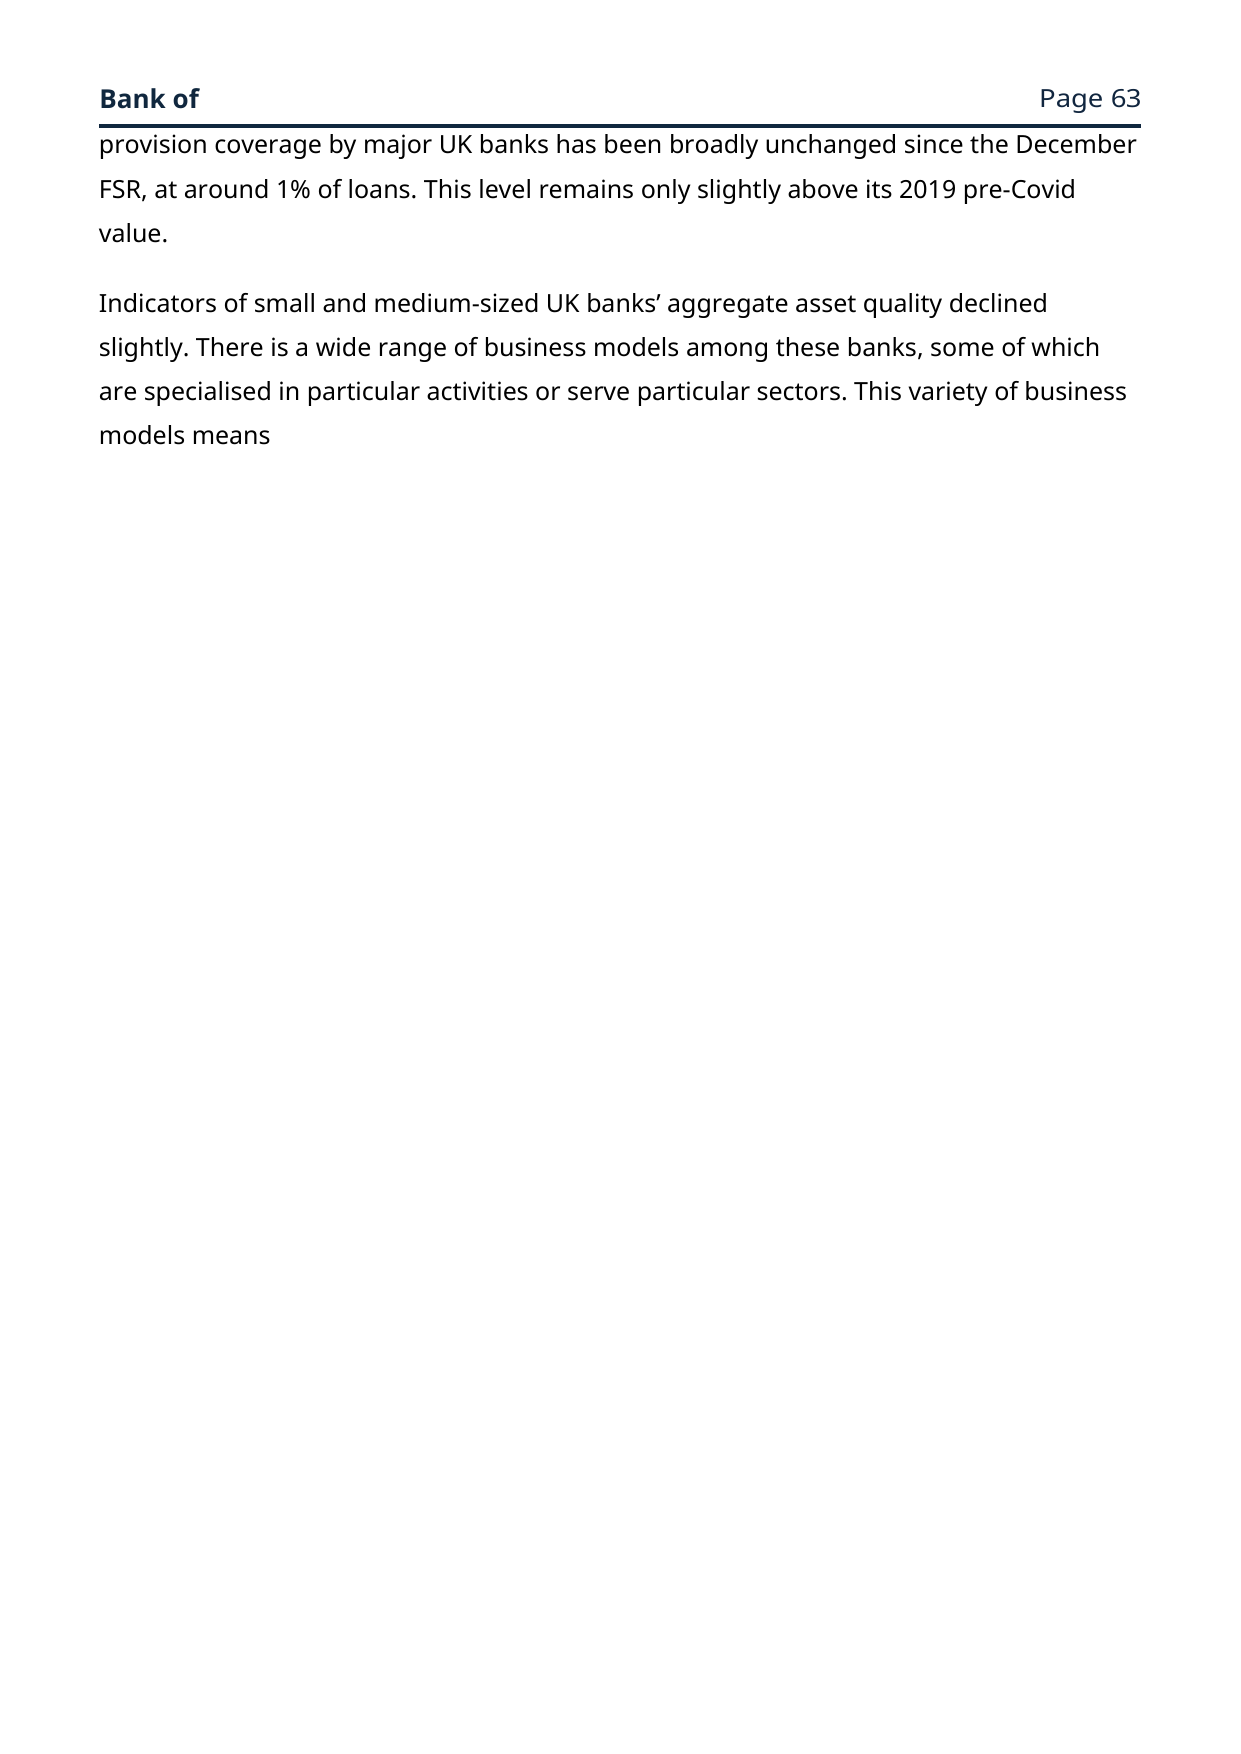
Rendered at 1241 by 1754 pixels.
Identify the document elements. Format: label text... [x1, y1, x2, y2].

text Indicators of small and medium-sized UK banks’ aggregate asset quality declined slightly. There is a wide range of business models among these banks, some of which are specialised in particular activities or serve particular sectors. This variety of business models means [99, 285, 1144, 452]
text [99, 127, 1137, 250]
